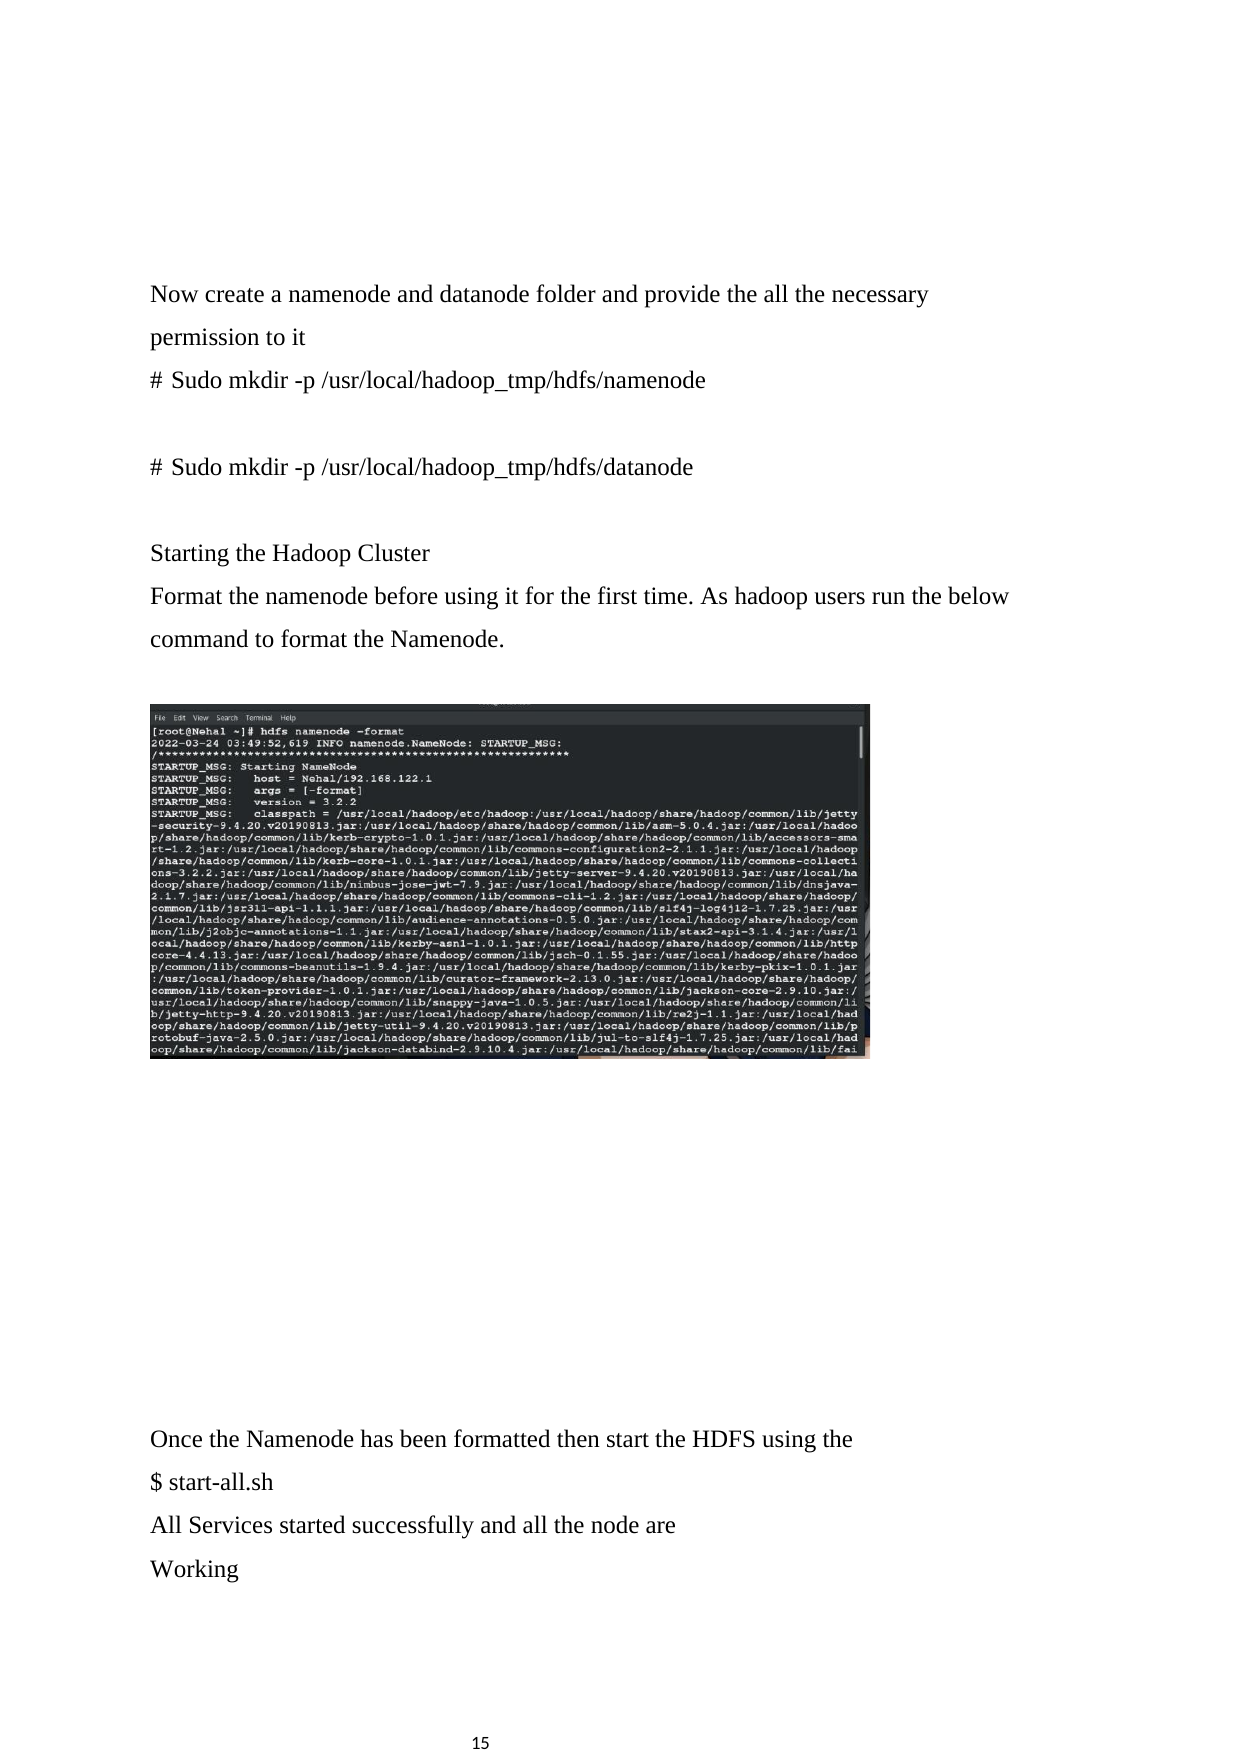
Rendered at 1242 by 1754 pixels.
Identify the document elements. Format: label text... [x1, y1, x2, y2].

text Working [150, 1554, 1092, 1582]
list Sudo mkdir -p /usr/local/hadoop_tmp/hdfs/datanode [150, 452, 1092, 481]
text All Services started successfully and all the node are [150, 1511, 1092, 1539]
picture [150, 704, 871, 1059]
text Format the namenode before using it for the first time. As hadoop users run the below command to format the Namenode. [150, 581, 1025, 653]
text Now create a namenode and datanode folder and provide the all the necessary permission to it [150, 279, 1025, 351]
text Starting the Hadoop Cluster [150, 538, 1092, 567]
text Once the Namenode has been formatted then start the HDFS using the [150, 1424, 1092, 1453]
text $ start-all.sh [150, 1467, 1092, 1496]
list Sudo mkdir -p /usr/local/hadoop_tmp/hdfs/namenode [150, 366, 1092, 394]
